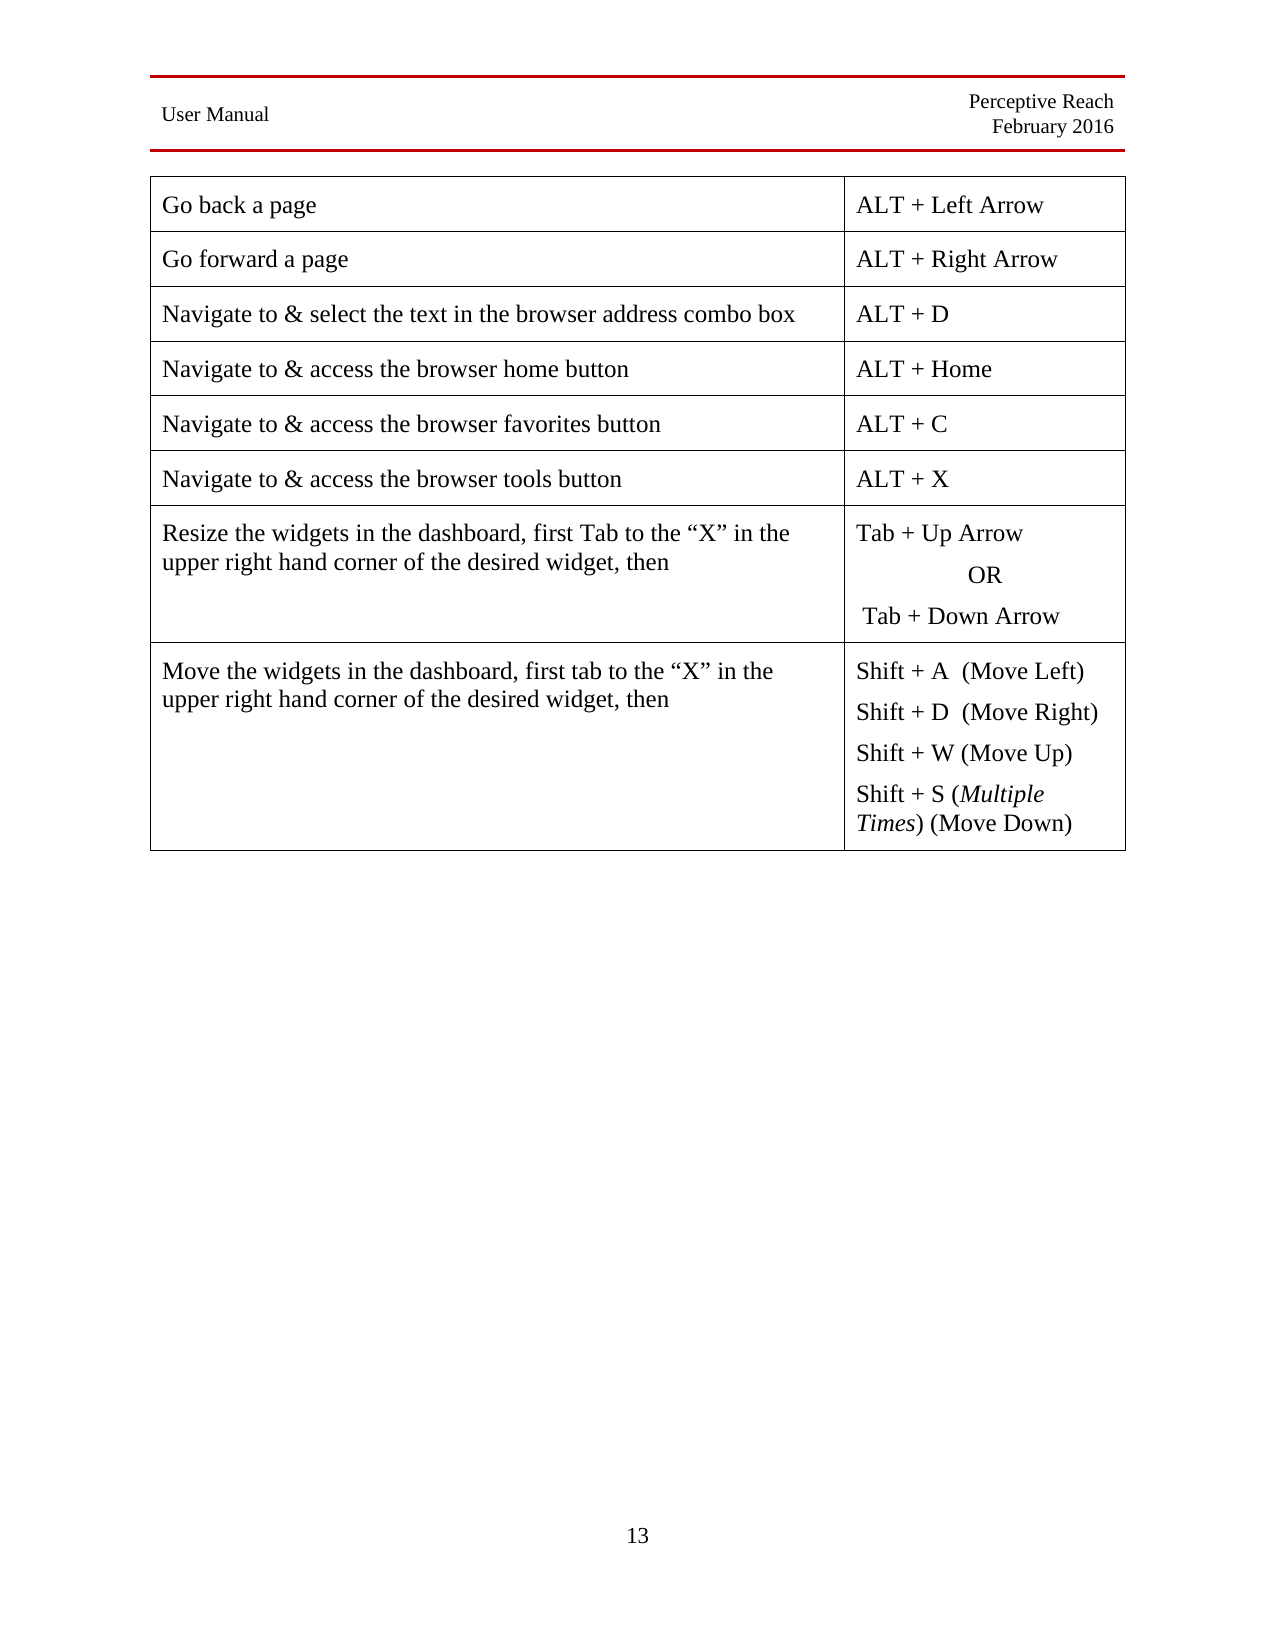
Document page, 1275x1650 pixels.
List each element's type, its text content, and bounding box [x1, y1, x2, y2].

table_cell Move the widgets in the dashboard, first tab to the “X” in the upper right hand corner of the desired widget, then [151, 643, 844, 849]
table_cell Shift + A (Move Left) Shift + D (Move Right) Shift + W (Move Up) Shift + S (Multiple Times) (Move Down) [845, 643, 1125, 849]
table_cell Navigate to & access the browser tools button [151, 451, 844, 505]
table_cell Navigate to & access the browser home button [151, 342, 844, 395]
table_cell ALT + C [845, 396, 1125, 450]
table_cell ALT + Right Arrow [845, 232, 1125, 286]
table_cell Navigate to & select the text in the browser address combo box [151, 287, 844, 341]
table_cell Go back a page [151, 177, 844, 231]
table_cell ALT + X [845, 451, 1125, 505]
table_cell ALT + D [845, 287, 1125, 341]
table_cell Resize the widgets in the dashboard, first Tab to the “X” in the upper right hand corner of the desired widget, then [151, 506, 844, 642]
table_cell Tab + Up Arrow OR Tab + Down Arrow [845, 506, 1125, 642]
table_cell ALT + Home [845, 342, 1125, 395]
table_cell ALT + Left Arrow [845, 177, 1125, 231]
table_cell Navigate to & access the browser favorites button [151, 396, 844, 450]
table_cell Go forward a page [151, 232, 844, 286]
